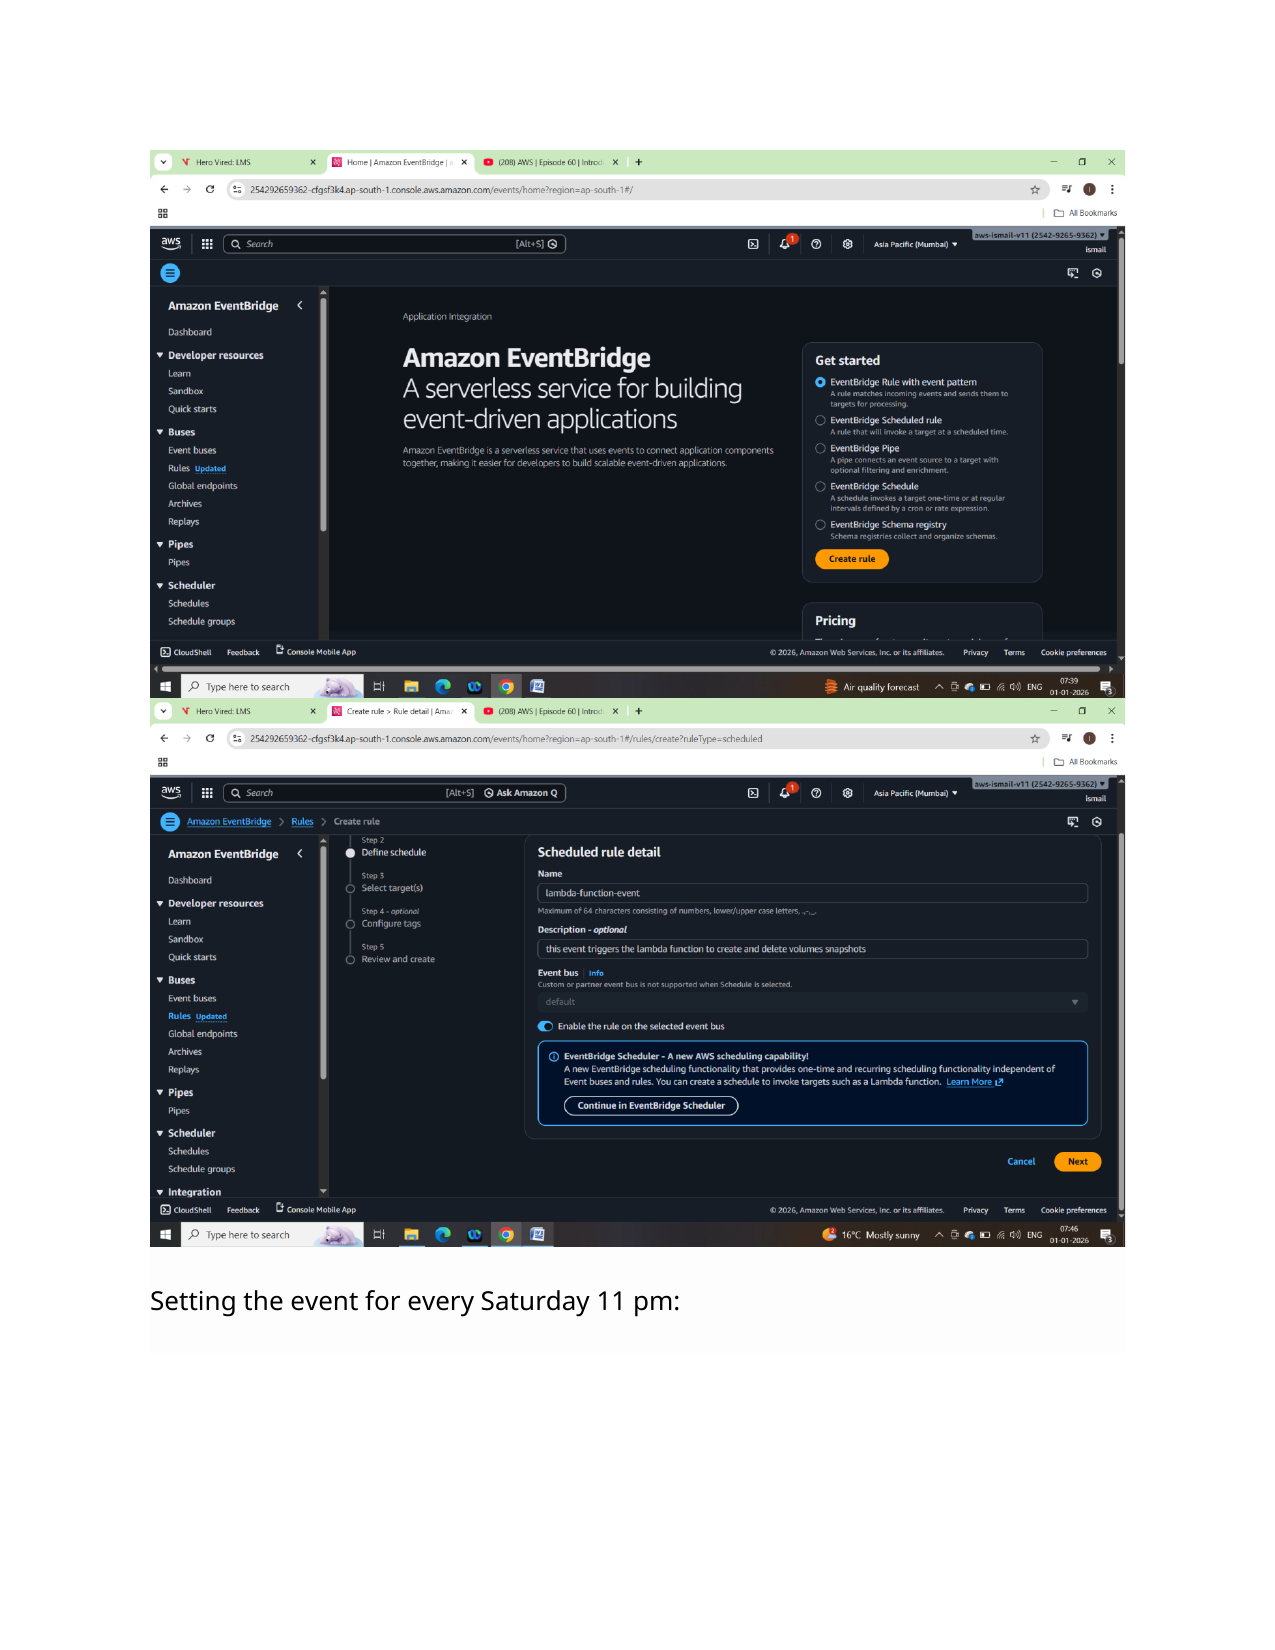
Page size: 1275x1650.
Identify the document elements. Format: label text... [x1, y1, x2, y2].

picture [150, 150, 1125, 1247]
text Setting the event for every Saturday 11 pm: [150, 1282, 1125, 1318]
